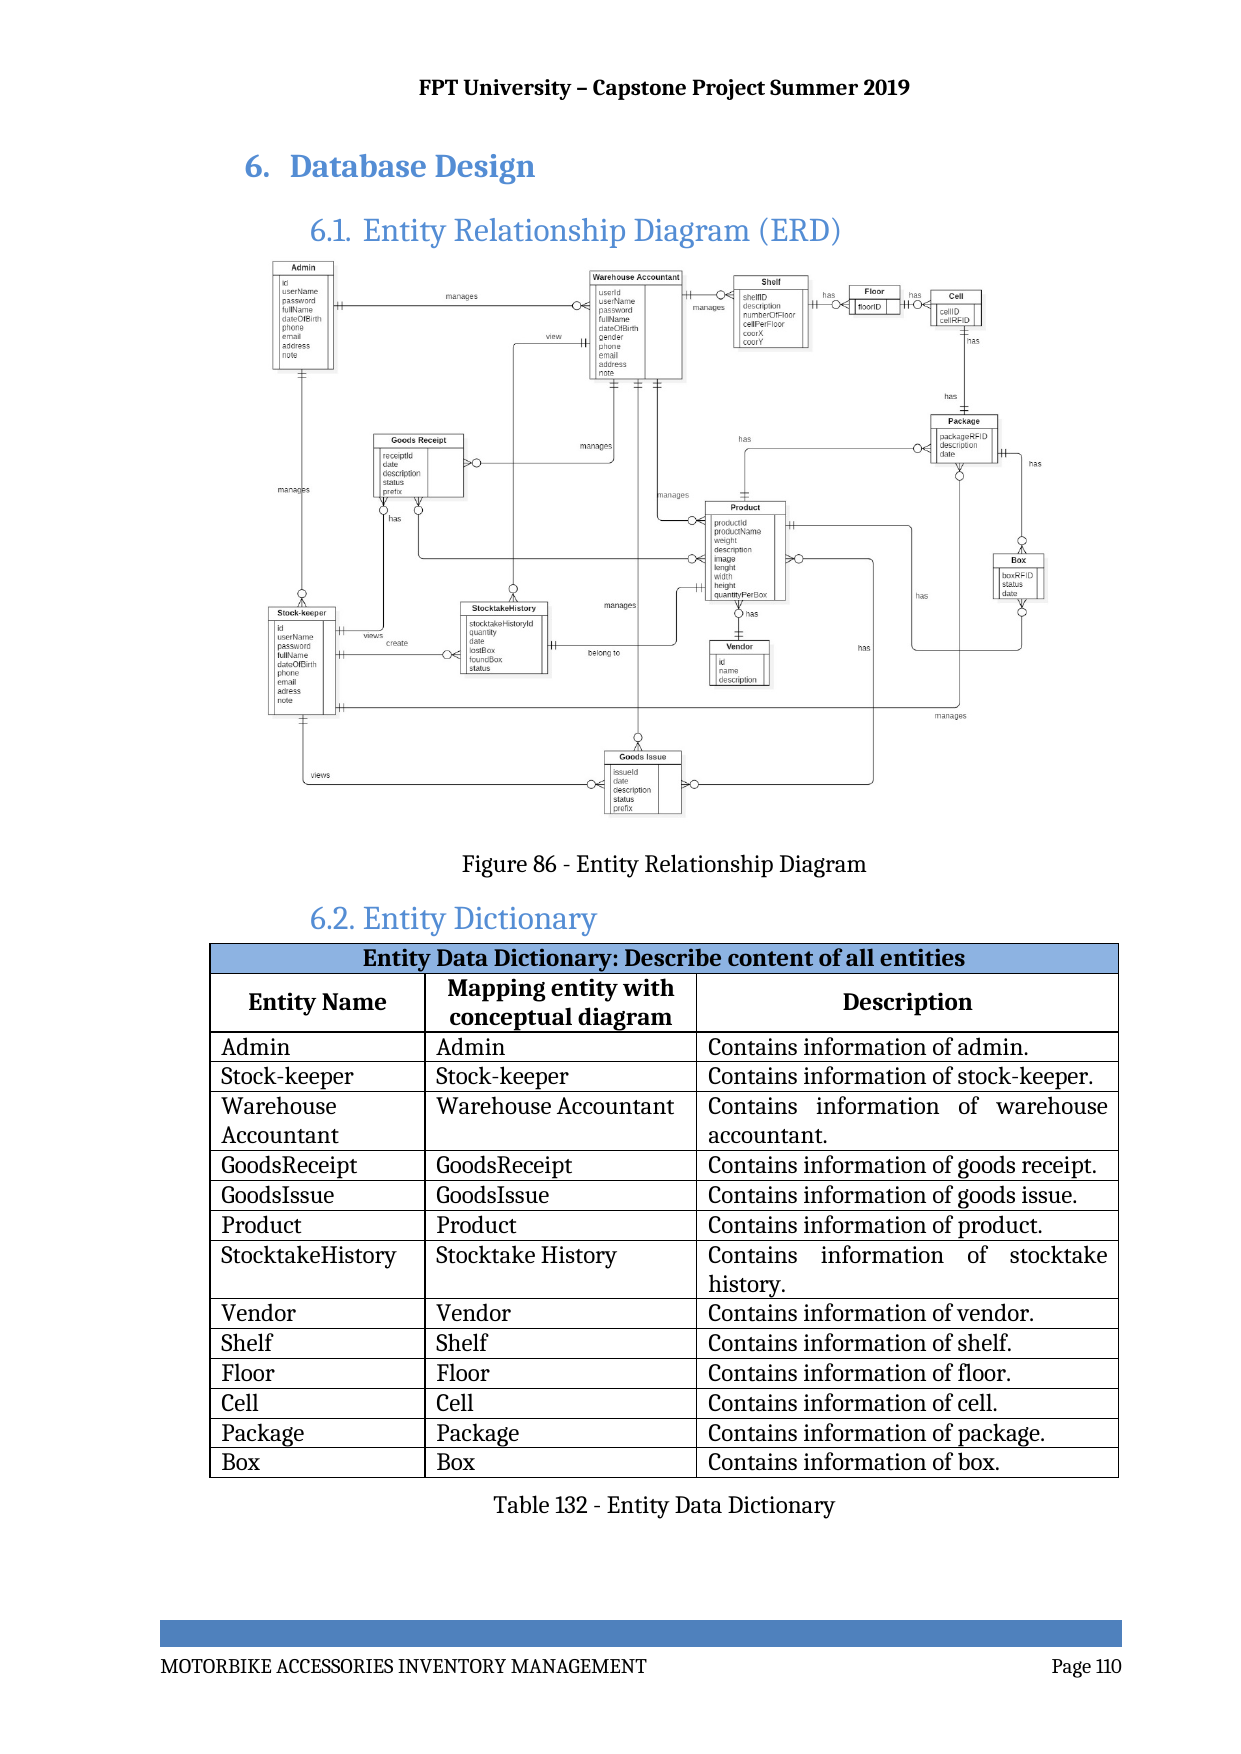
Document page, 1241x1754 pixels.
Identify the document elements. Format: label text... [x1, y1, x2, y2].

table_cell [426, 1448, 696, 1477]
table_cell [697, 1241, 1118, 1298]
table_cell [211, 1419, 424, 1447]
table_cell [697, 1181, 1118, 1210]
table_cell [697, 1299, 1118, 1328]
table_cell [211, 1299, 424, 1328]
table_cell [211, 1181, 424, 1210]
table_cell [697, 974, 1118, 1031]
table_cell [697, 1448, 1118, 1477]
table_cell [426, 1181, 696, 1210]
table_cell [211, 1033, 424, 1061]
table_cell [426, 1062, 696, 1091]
subtitle Database Design [244, 147, 1122, 185]
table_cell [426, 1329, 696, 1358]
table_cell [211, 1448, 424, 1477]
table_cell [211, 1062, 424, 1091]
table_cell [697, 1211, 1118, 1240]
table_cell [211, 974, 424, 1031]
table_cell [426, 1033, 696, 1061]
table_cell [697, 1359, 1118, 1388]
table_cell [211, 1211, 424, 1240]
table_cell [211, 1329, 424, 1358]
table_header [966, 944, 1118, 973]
subtitle Entity Relationship Diagram (ERD) [310, 212, 1122, 250]
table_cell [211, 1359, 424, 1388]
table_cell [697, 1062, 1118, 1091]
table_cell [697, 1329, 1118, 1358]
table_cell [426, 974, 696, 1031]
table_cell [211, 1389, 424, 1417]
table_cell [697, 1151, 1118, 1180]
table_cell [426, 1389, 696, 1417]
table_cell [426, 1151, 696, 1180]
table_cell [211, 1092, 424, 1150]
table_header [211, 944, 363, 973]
subtitle Entity Dictionary [310, 899, 1122, 937]
picture [262, 256, 1067, 837]
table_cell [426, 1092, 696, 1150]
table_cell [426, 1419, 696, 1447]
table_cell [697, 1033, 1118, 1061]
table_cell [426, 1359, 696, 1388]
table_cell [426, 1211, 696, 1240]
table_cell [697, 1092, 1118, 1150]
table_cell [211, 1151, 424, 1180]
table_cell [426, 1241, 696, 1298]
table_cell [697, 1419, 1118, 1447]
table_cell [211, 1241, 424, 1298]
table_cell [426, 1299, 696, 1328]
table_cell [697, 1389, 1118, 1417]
